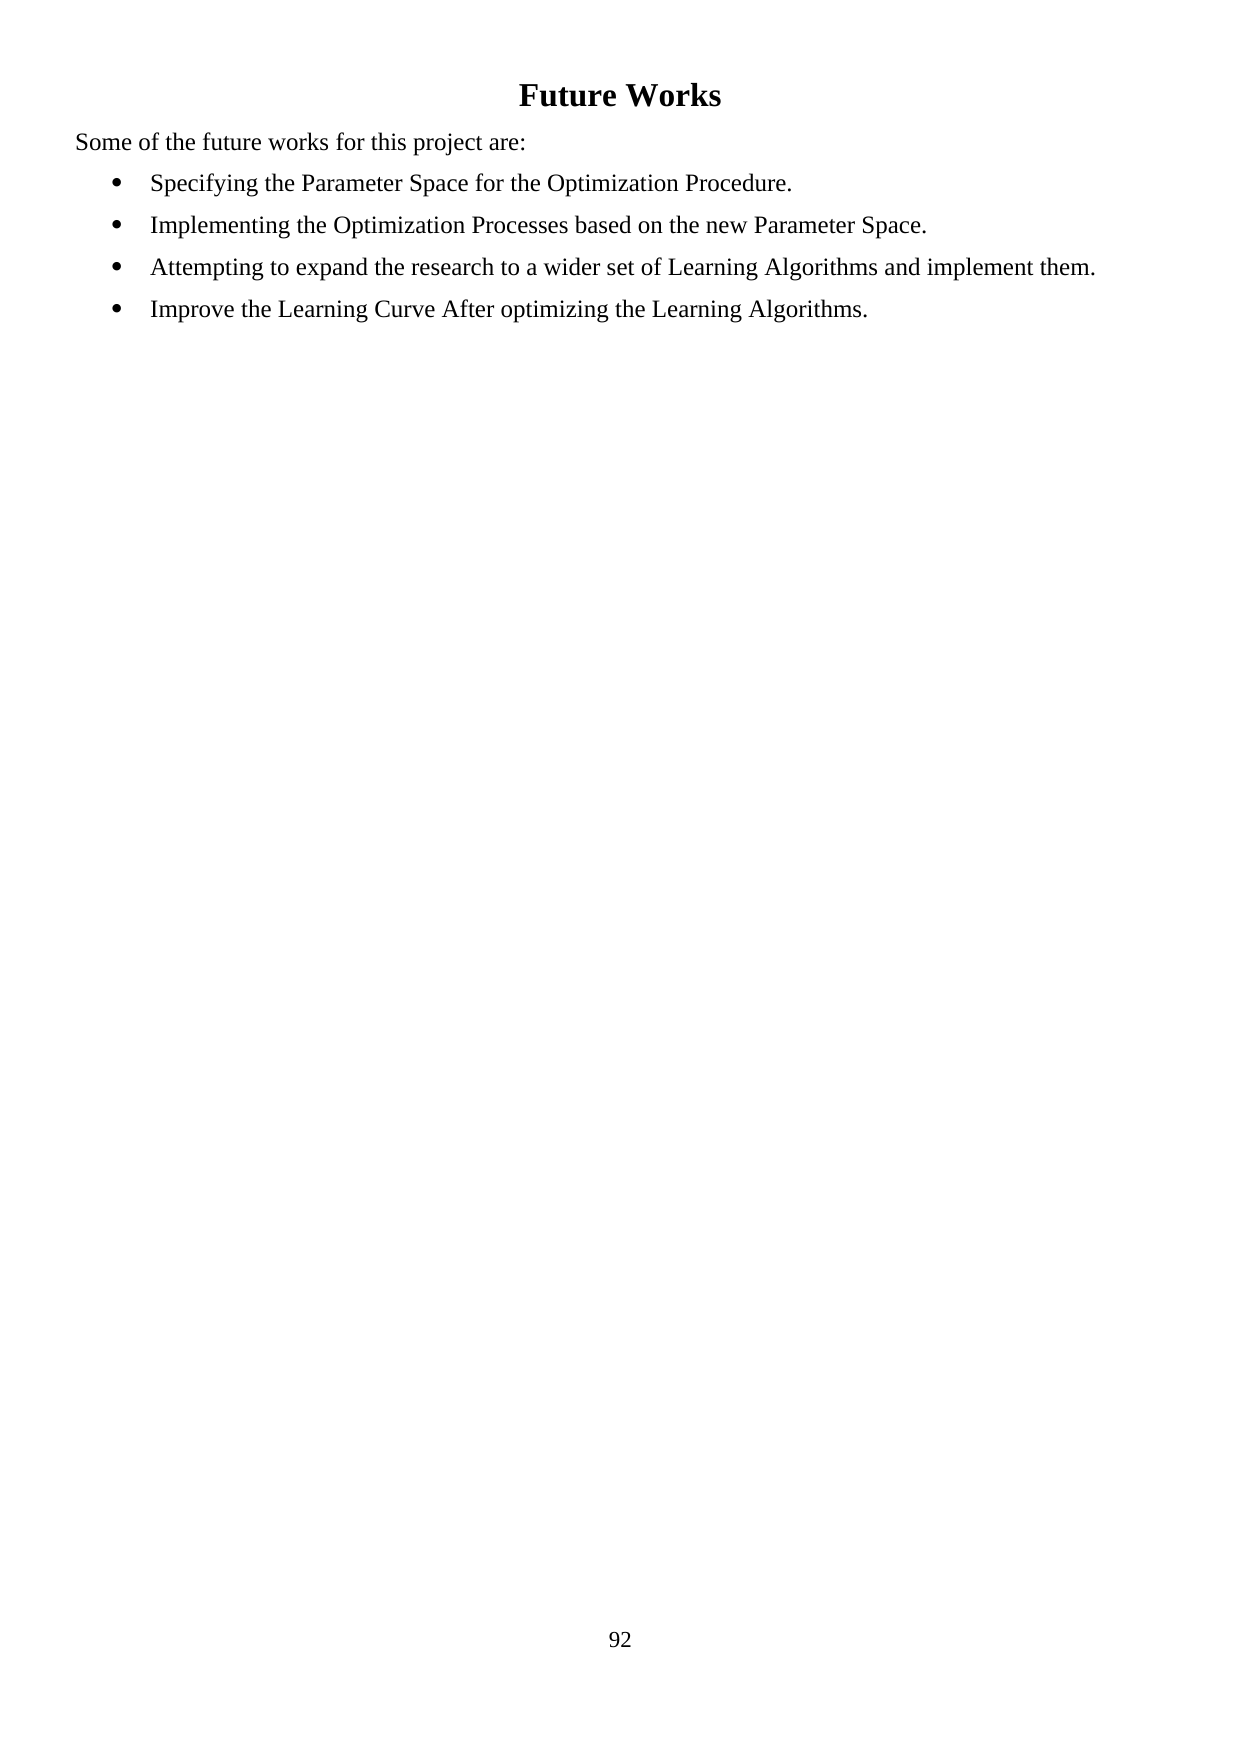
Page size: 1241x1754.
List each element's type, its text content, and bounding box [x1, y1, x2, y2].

list Implementing the Optimization Processes based on the new Parameter Space. [112, 211, 1165, 239]
text Future Works [75, 75, 1165, 113]
list Improve the Learning Curve After optimizing the Learning Algorithms. [112, 294, 1165, 323]
list Attempting to expand the research to a wider set of Learning Algorithms and implement them. [112, 252, 1165, 281]
list Specifying the Parameter Space for the Optimization Procedure. [112, 168, 1165, 197]
text Some of the future works for this project are: [75, 127, 1165, 155]
